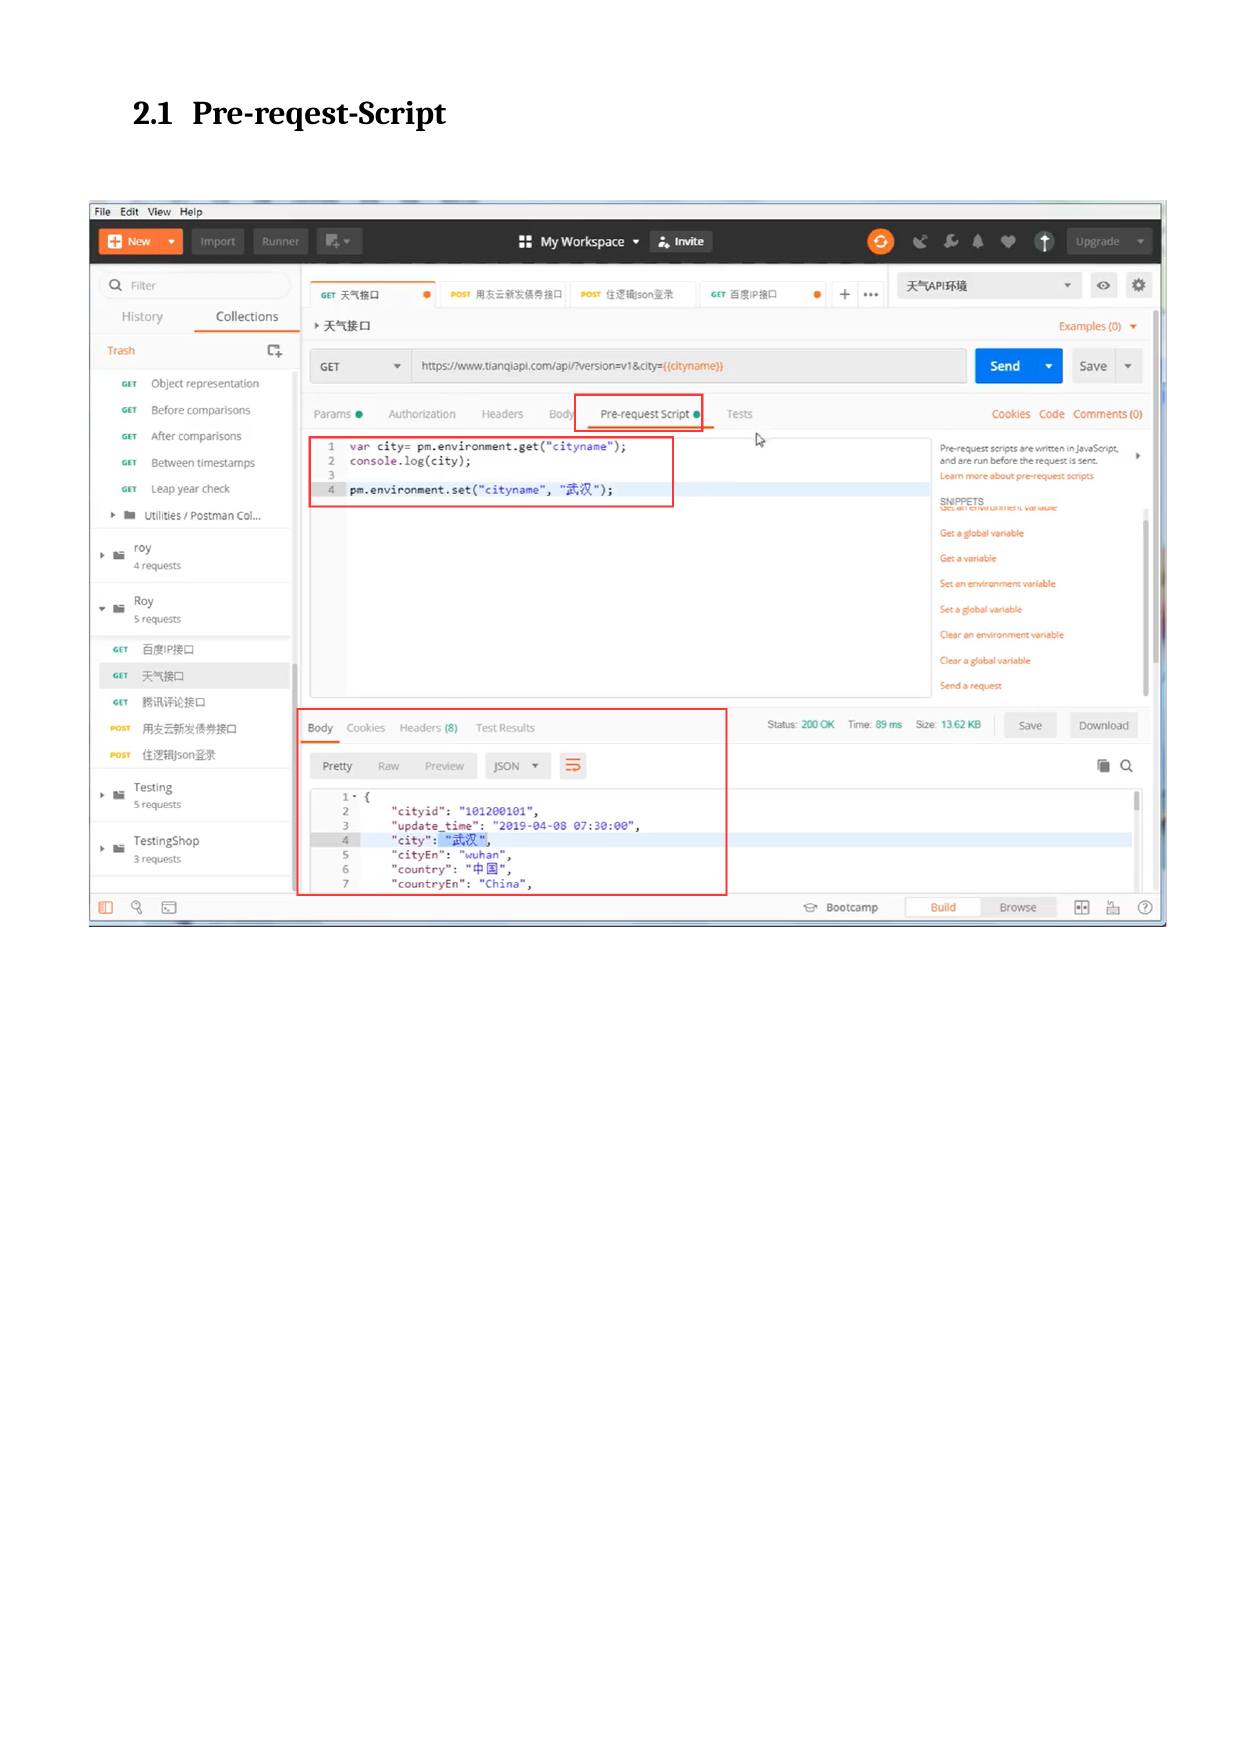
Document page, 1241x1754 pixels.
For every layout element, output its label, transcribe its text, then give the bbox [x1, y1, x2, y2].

picture [88, 200, 1167, 927]
subtitle Pre-reqest-Script [133, 81, 1167, 146]
